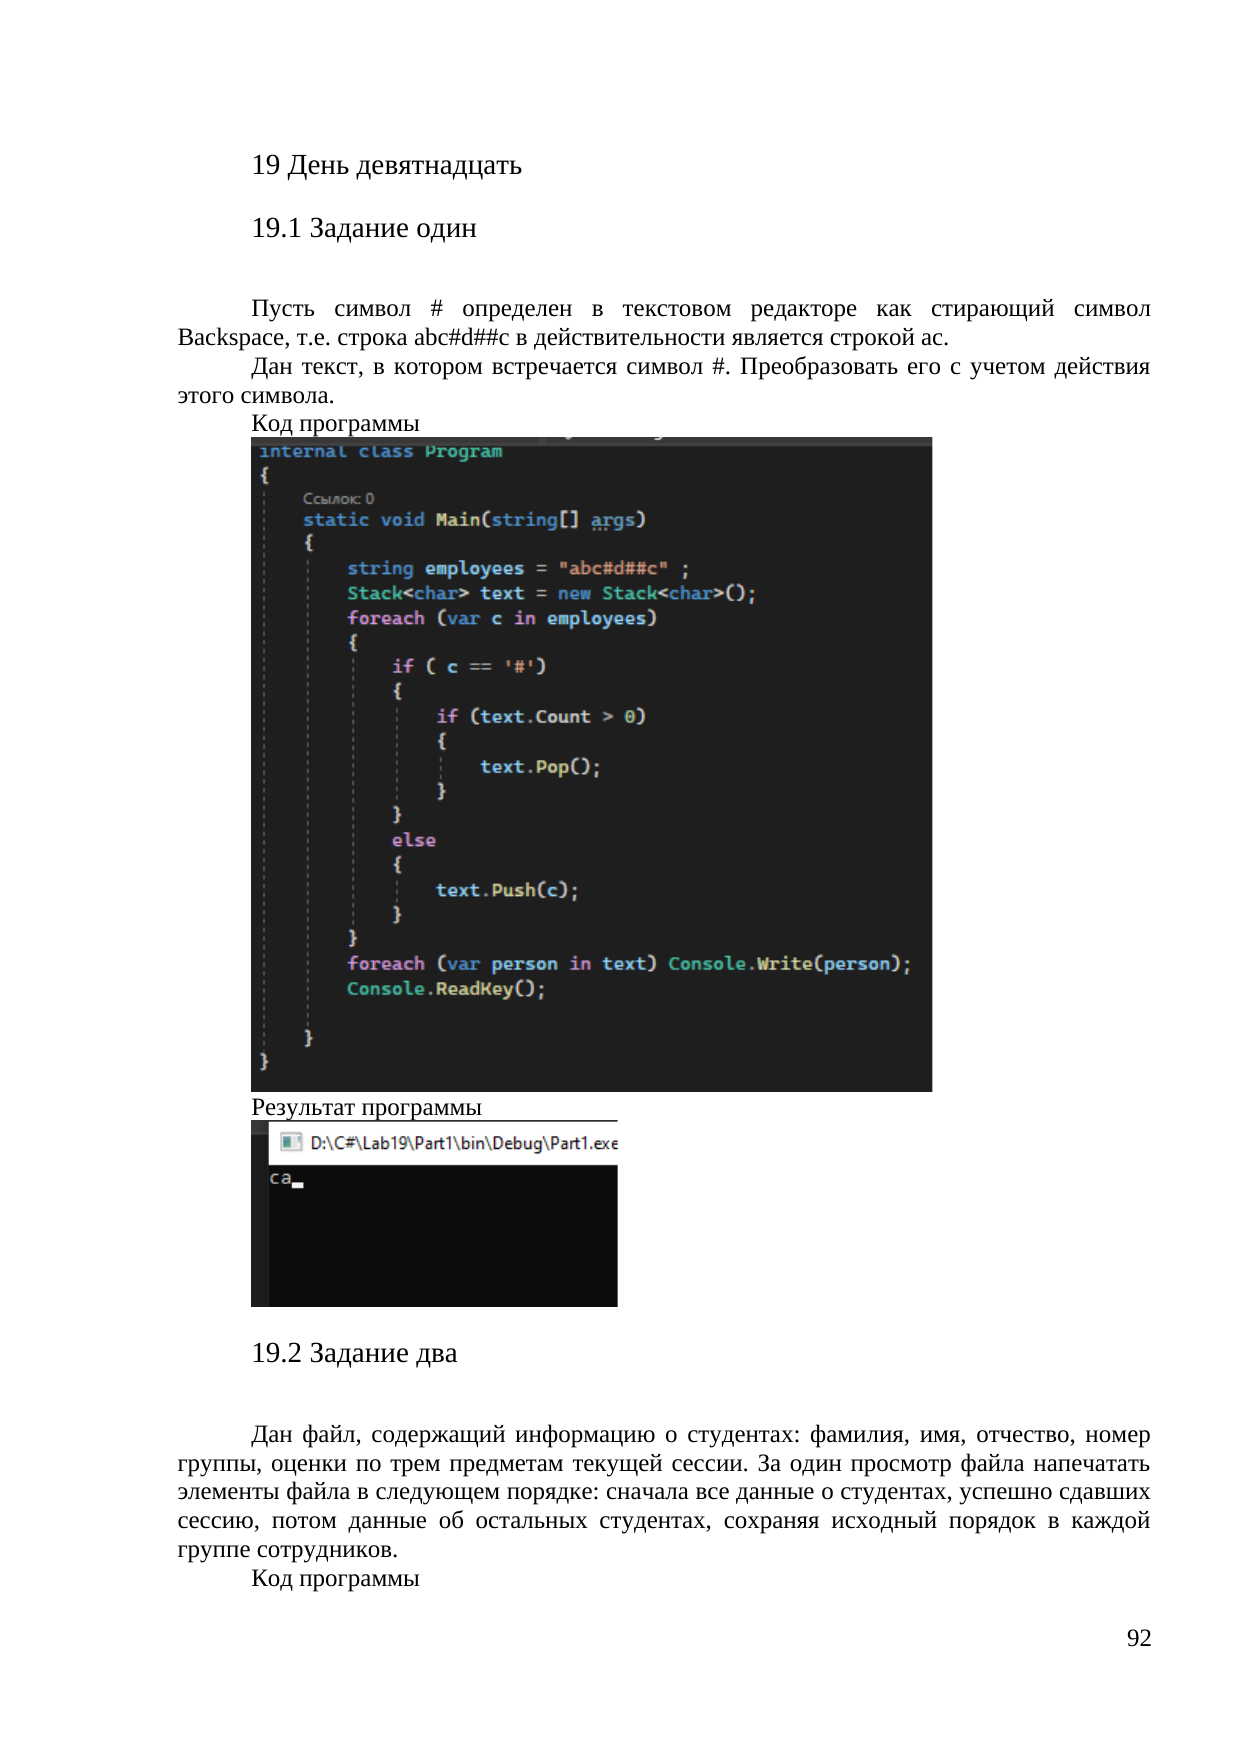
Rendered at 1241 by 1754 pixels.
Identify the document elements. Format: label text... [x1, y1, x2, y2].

text Дан файл, содержащий информацию о студентах: фамилия, имя, отчество, номер группы, оценки по трем предметам текущей сессии. За один просмотр файла напечатать элементы файла в следующем порядке: сначала все данные о студентах, успешно сдавших сессию, потом данные об остальных студентах, сохраняя исходный порядок в каждой группе сотрудников. [177, 1419, 1152, 1563]
text Код программы [177, 408, 1152, 437]
text Результат программы [177, 1092, 1152, 1121]
subtitle Задание один [177, 210, 1152, 243]
text Код программы [177, 1563, 1152, 1591]
text Пусть символ # определен в текстовом редакторе как стирающий символ Backspace, т.е. строка abc#d##c в действительности является строкой ac. [177, 293, 1152, 351]
subtitle Задание два [177, 1335, 1152, 1369]
picture [251, 437, 933, 1092]
picture [251, 1120, 618, 1307]
text Дан текст, в котором встречается символ #. Преобразовать его с учетом действия этого символа. [177, 351, 1152, 408]
subtitle День девятнадцать [177, 147, 1152, 181]
